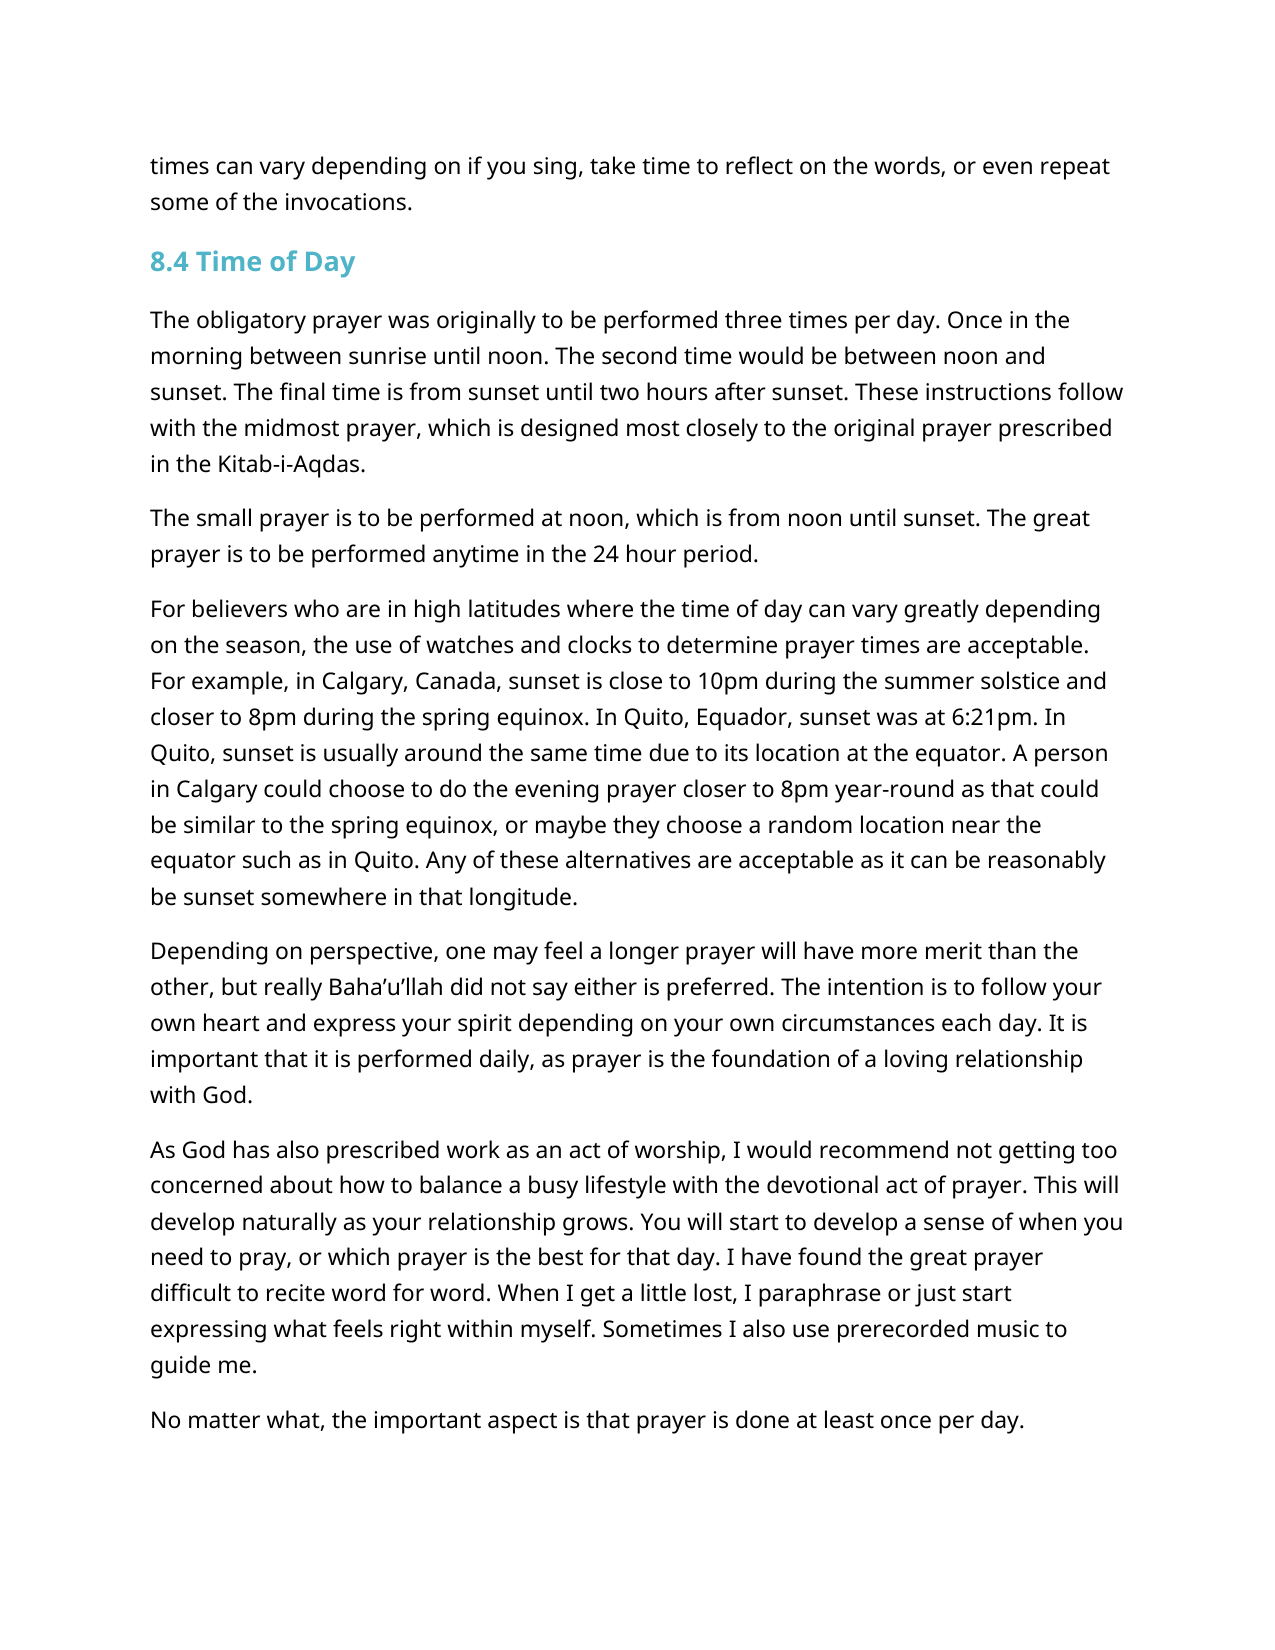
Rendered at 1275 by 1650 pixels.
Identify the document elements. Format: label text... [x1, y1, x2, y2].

text For believers who are in high latitudes where the time of day can vary greatly depending on the season, the use of watches and clocks to determine prayer times are acceptable. For example, in Calgary, Canada, sunset is close to 10pm during the summer solstice and closer to 8pm during the spring equinox. In Quito, Equador, sunset was at 6:21pm. In Quito, sunset is usually around the same time due to its location at the equator. A person in Calgary could choose to do the evening prayer closer to 8pm year-round as that could be similar to the spring equinox, or maybe they choose a random location near the equator such as in Quito. Any of these alternatives are acceptable as it can be reasonably be sunset somewhere in that longitude. [150, 593, 1125, 912]
subtitle 8.4 Time of Day [150, 243, 1125, 279]
text No matter what, the important aspect is that prayer is done at least once per day. [150, 1404, 1125, 1435]
text The small prayer is to be performed at noon, which is from noon until sunset. The great prayer is to be performed anytime in the 24 hour period. [150, 502, 1125, 569]
text As God has also prescribed work as an act of worship, I would recommend not getting too concerned about how to balance a busy lifestyle with the devotional act of prayer. This will develop naturally as your relationship grows. You will start to develop a sense of when you need to pray, or which prayer is the best for that day. I have found the great prayer difficult to recite word for word. When I get a little lost, I paraphrase or just start expressing what feels right within myself. Sometimes I also use prerecorded music to guide me. [150, 1133, 1125, 1380]
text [150, 150, 1125, 217]
text The obligatory prayer was originally to be performed three times per day. Once in the morning between sunrise until noon. The second time would be between noon and sunset. The final time is from sunset until two hours after sunset. These instructions follow with the midmost prayer, which is designed most closely to the original prayer prescribed in the Kitab-i-Aqdas. [150, 304, 1125, 479]
text Depending on perspective, one may feel a longer prayer will have more merit than the other, but really Baha’u’llah did not say either is preferred. The intention is to follow your own heart and express your spirit depending on your own circumstances each day. It is important that it is performed daily, as prayer is the foundation of a loving relationship with God. [150, 935, 1125, 1110]
